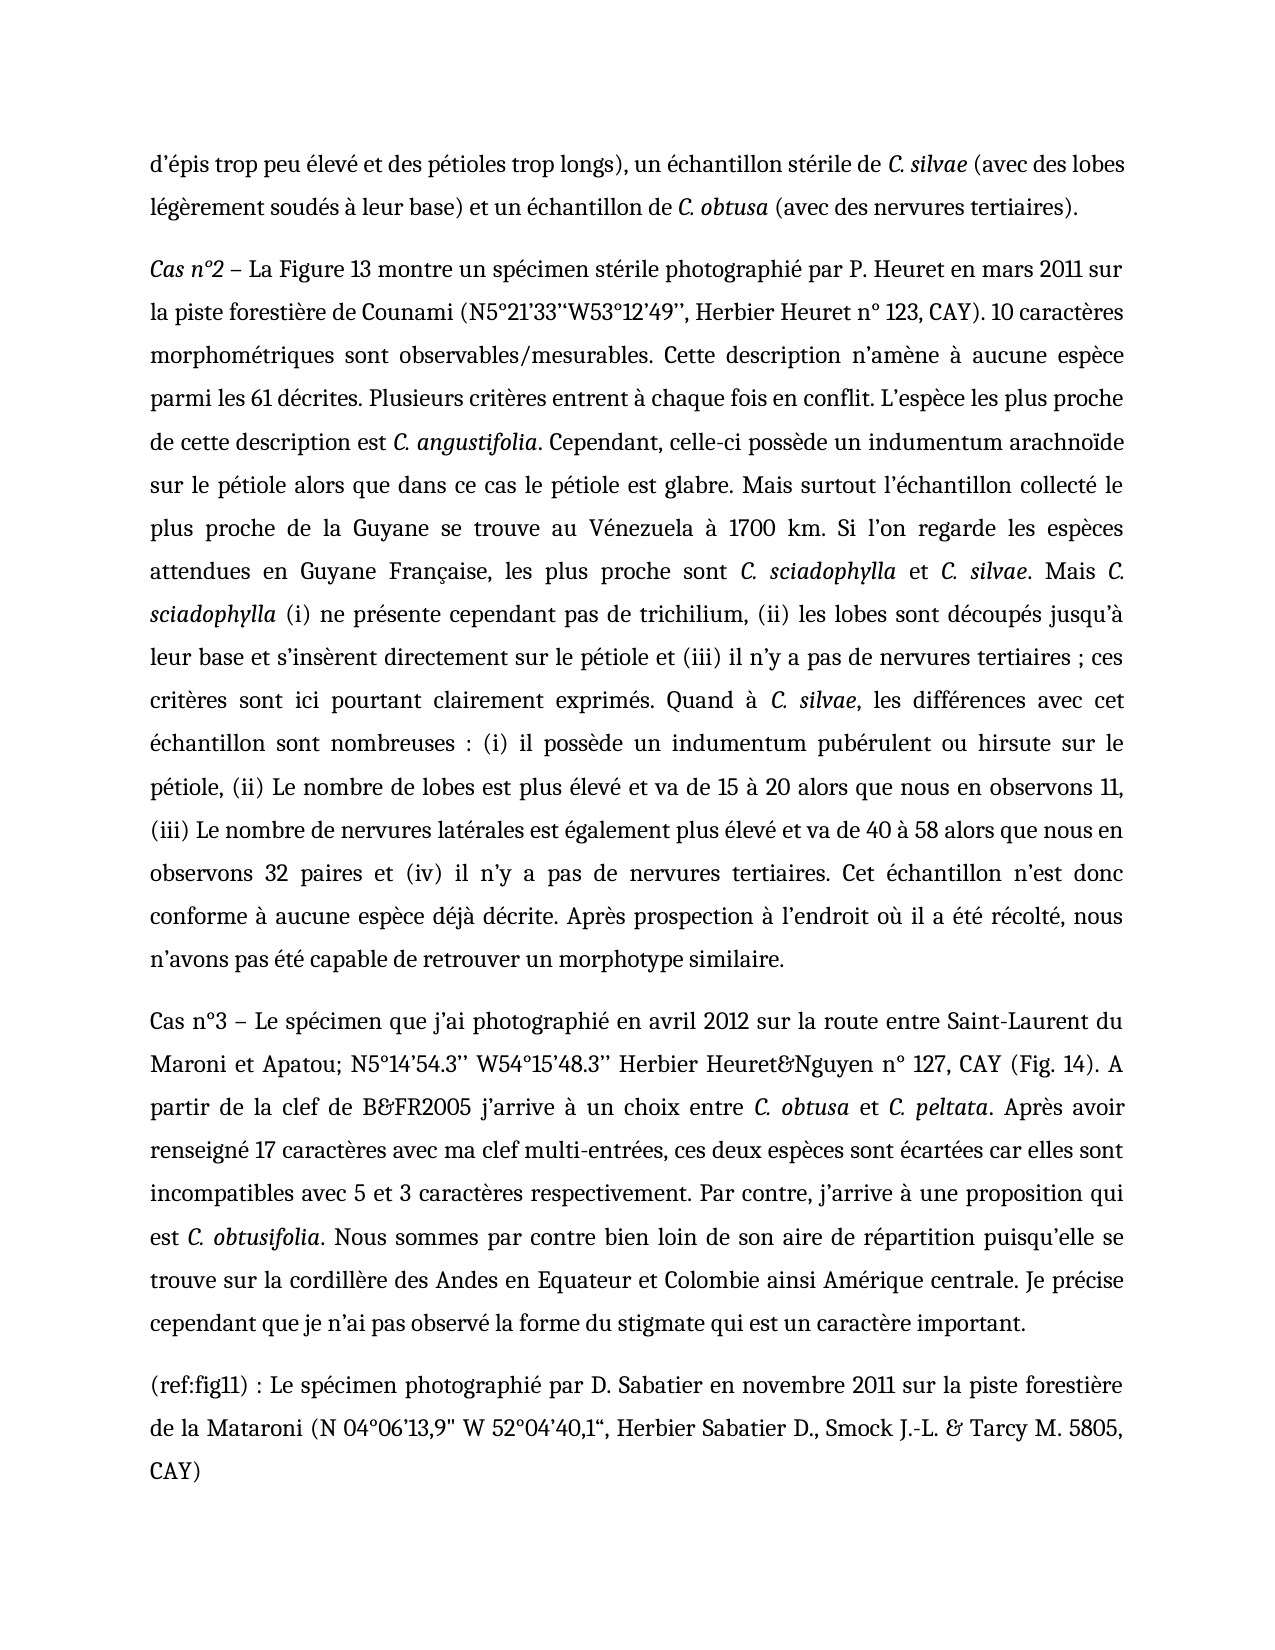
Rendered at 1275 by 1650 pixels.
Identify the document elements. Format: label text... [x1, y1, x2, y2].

text (ref:fig11) : Le spécimen photographié par D. Sabatier en novembre 2011 sur la piste forestière de la Mataroni (N 04°06’13,9" W 52°04’40,1“, Herbier Sabatier D., Smock J.-L. & Tarcy M. 5805, CAY) [150, 1371, 1125, 1486]
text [150, 150, 1125, 222]
text Cas n°3 – Le spécimen que j’ai photographié en avril 2012 sur la route entre Saint-Laurent du Maroni et Apatou; N5°14’54.3’’ W54°15’48.3’’ Herbier Heuret&Nguyen n° 127, CAY (Fig. 14). A partir de la clef de B&FR2005 j’arrive à un choix entre C. obtusa et C. peltata. Après avoir renseigné 17 caractères avec ma clef multi-entrées, ces deux espèces sont écartées car elles sont incompatibles avec 5 et 3 caractères respectivement. Par contre, j’arrive à une proposition qui est C. obtusifolia. Nous sommes par contre bien loin de son aire de répartition puisqu’elle se trouve sur la cordillère des Andes en Equateur et Colombie ainsi Amérique centrale. Je précise cependant que je n’ai pas observé la forme du stigmate qui est un caractère important. [150, 1007, 1125, 1337]
text Cas n°2 – La Figure 13 montre un spécimen stérile photographié par P. Heuret en mars 2011 sur la piste forestière de Counami (N5°21’33’‘W53°12’49’’, Herbier Heuret n° 123, CAY). 10 caractères morphométriques sont observables/mesurables. Cette description n’amène à aucune espèce parmi les 61 décrites. Plusieurs critères entrent à chaque fois en conflit. L’espèce les plus proche de cette description est C. angustifolia. Cependant, celle-ci possède un indumentum arachnoïde sur le pétiole alors que dans ce cas le pétiole est glabre. Mais surtout l’échantillon collecté le plus proche de la Guyane se trouve au Vénezuela à 1700 km. Si l’on regarde les espèces attendues en Guyane Française, les plus proche sont C. sciadophylla et C. silvae. Mais C. sciadophylla (i) ne présente cependant pas de trichilium, (ii) les lobes sont découpés jusqu’à leur base et s’insèrent directement sur le pétiole et (iii) il n’y a pas de nervures tertiaires ; ces critères sont ici pourtant clairement exprimés. Quand à C. silvae, les différences avec cet échantillon sont nombreuses : (i) il possède un indumentum pubérulent ou hirsute sur le pétiole, (ii) Le nombre de lobes est plus élevé et va de 15 à 20 alors que nous en observons 11, (iii) Le nombre de nervures latérales est également plus élevé et va de 40 à 58 alors que nous en observons 32 paires et (iv) il n’y a pas de nervures tertiaires. Cet échantillon n’est donc conforme à aucune espèce déjà décrite. Après prospection à l’endroit où il a été récolté, nous n’avons pas été capable de retrouver un morphotype similaire. [150, 255, 1125, 974]
